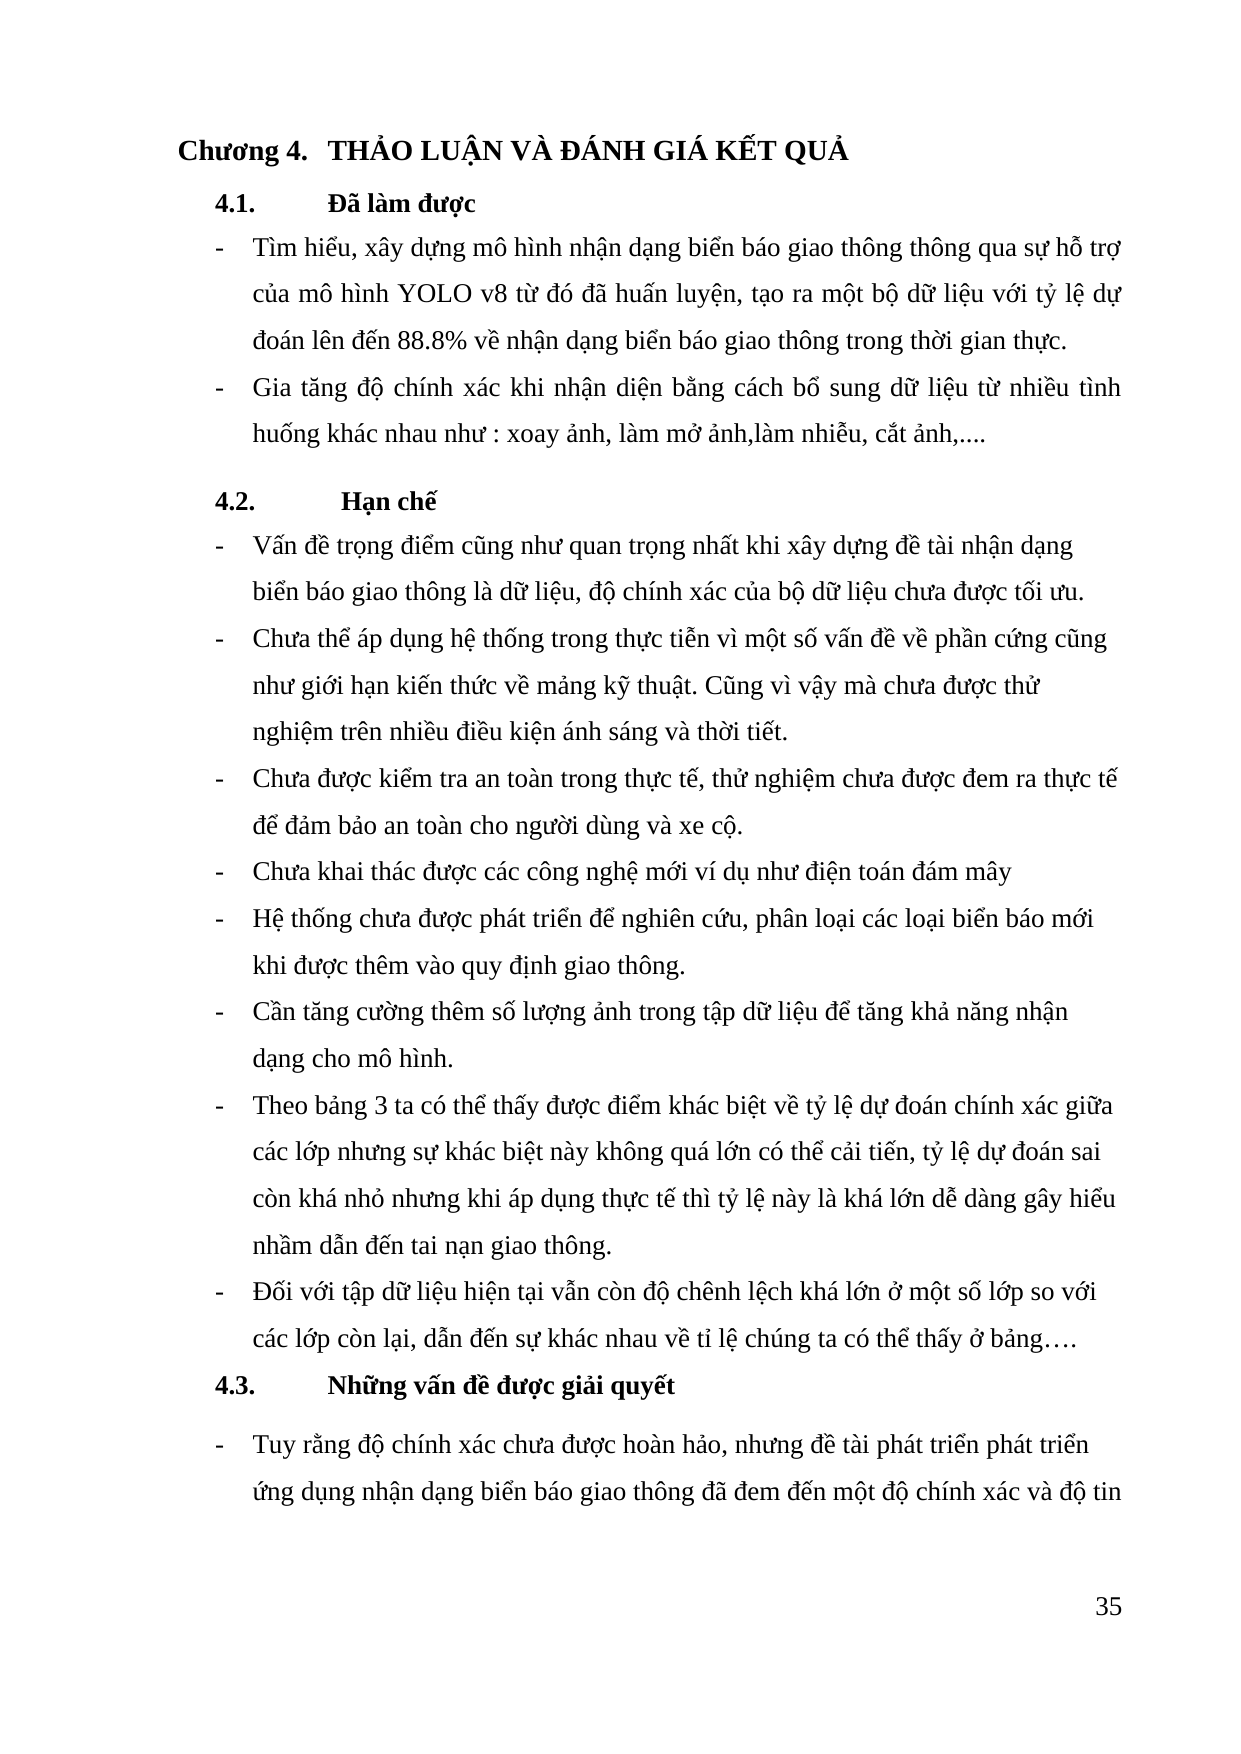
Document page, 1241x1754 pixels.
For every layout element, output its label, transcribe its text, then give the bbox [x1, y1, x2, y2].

list Tìm hiểu, xây dựng mô hình nhận dạng biển báo giao thông thông qua sự hỗ trợ của mô hình YOLO v8 từ đó đã huấn luyện, tạo ra một bộ dữ liệu với tỷ lệ dự đoán lên đến 88.8% về nhận dạng biển báo giao thông trong thời gian thực. [215, 231, 1122, 355]
list Chưa khai thác được các công nghệ mới ví dụ như điện toán đám mây [215, 855, 1122, 887]
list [215, 1428, 1122, 1506]
list Hệ thống chưa được phát triển để nghiên cứu, phân loại các loại biển báo mới khi được thêm vào quy định giao thông. [215, 902, 1122, 980]
list Chưa được kiểm tra an toàn trong thực tế, thử nghiệm chưa được đem ra thực tế để đảm bảo an toàn cho người dùng và xe cộ. [215, 762, 1122, 840]
list Gia tăng độ chính xác khi nhận diện bằng cách bổ sung dữ liệu từ nhiều tình huống khác nhau như : xoay ảnh, làm mở ảnh,làm nhiễu, cắt ảnh,.... [215, 371, 1122, 449]
list Đối với tập dữ liệu hiện tại vẫn còn độ chênh lệch khá lớn ở một số lớp so với các lớp còn lại, dẫn đến sự khác nhau về tỉ lệ chúng ta có thể thấy ở bảng…. [215, 1275, 1122, 1353]
subtitle Hạn chế [215, 485, 1122, 516]
list Theo bảng 3 ta có thể thấy được điểm khác biệt về tỷ lệ dự đoán chính xác giữa các lớp nhưng sự khác biệt này không quá lớn có thể cải tiến, tỷ lệ dự đoán sai còn khá nhỏ nhưng khi áp dụng thực tế thì tỷ lệ này là khá lớn dễ dàng gây hiểu nhầm dẫn đến tai nạn giao thông. [215, 1089, 1122, 1260]
list Chưa thể áp dụng hệ thống trong thực tiễn vì một số vấn đề về phần cứng cũng như giới hạn kiến thức về mảng kỹ thuật. Cũng vì vậy mà chưa được thử nghiệm trên nhiều điều kiện ánh sáng và thời tiết. [215, 622, 1122, 747]
subtitle Đã làm được [215, 187, 1122, 218]
list Vấn đề trọng điểm cũng như quan trọng nhất khi xây dựng đề tài nhận dạng biển báo giao thông là dữ liệu, độ chính xác của bộ dữ liệu chưa được tối ưu. [215, 529, 1122, 607]
subtitle THẢO LUẬN VÀ ĐÁNH GIÁ KẾT QUẢ [177, 133, 1122, 166]
list Những vấn đề được giải quyết [215, 1369, 1122, 1400]
list Cần tăng cường thêm số lượng ảnh trong tập dữ liệu để tăng khả năng nhận dạng cho mô hình. [215, 995, 1122, 1073]
